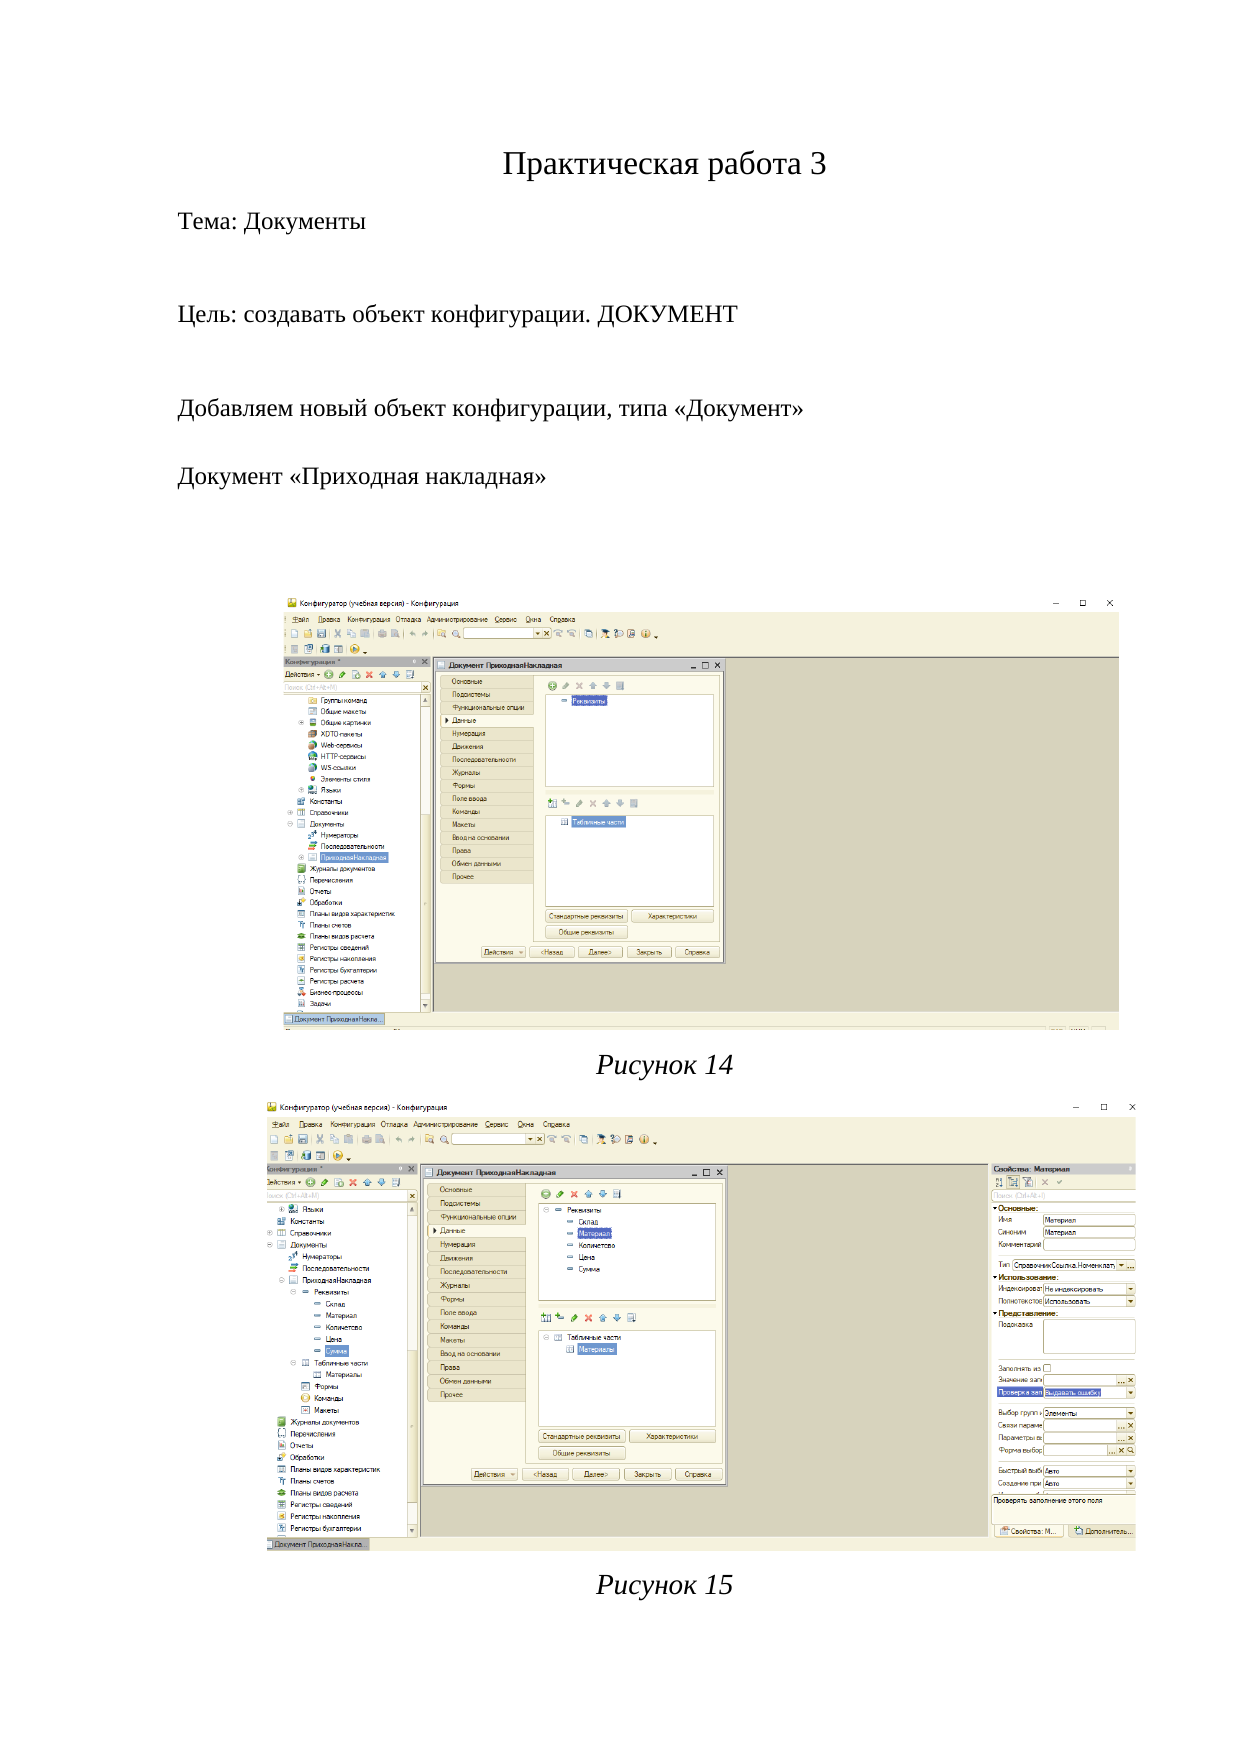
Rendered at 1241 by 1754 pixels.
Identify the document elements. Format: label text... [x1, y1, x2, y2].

picture [267, 1101, 1136, 1551]
text Тема: Документы [177, 206, 1152, 235]
subtitle Практическая работа 3 [177, 143, 1152, 181]
picture [283, 597, 1119, 1030]
text Рисунок 14 [177, 1047, 1152, 1080]
text Рисунок 15 [177, 1567, 1152, 1601]
text Добавляем новый объект конфигурации, типа «Документ» [177, 393, 1152, 421]
text Документ «Приходная накладная» [177, 461, 1152, 489]
text Цель: создавать объект конфигурации. ДОКУМЕНТ [177, 299, 1152, 328]
